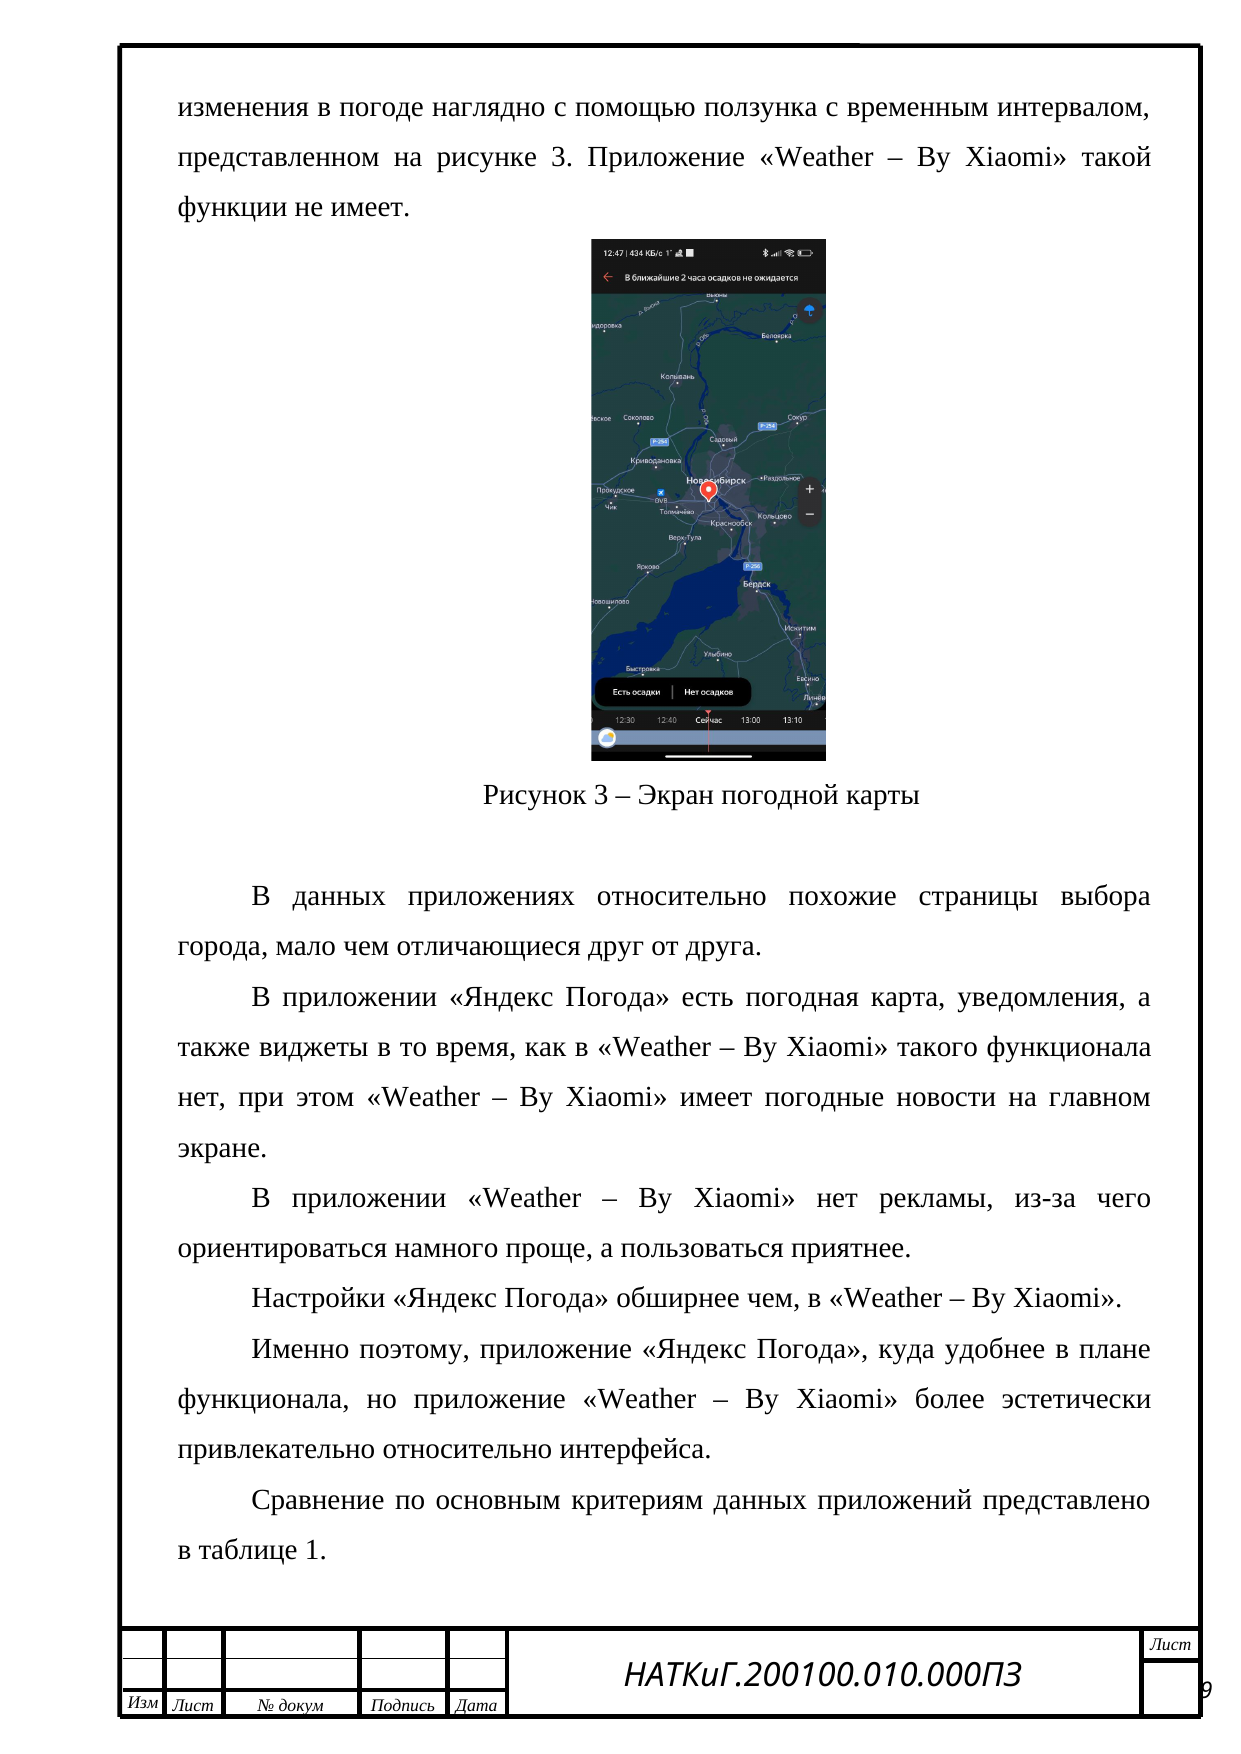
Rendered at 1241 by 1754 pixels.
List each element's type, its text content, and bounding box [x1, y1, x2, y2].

text В приложении «Яндекс Погода» есть погодная карта, уведомления, а также виджеты в то время, как в «Weather – By Xiaomi» такого функционала нет, при этом «Weather – By Xiaomi» имеет погодные новости на главном экране. [177, 979, 1152, 1163]
text Именно поэтому, приложение «Яндекс Погода», куда удобнее в плане функционала, но приложение «Weather – By Xiaomi» более эстетически привлекательно относительно интерфейса. [177, 1331, 1152, 1465]
text Сравнение по основным критериям данных приложений представлено в таблице 1. [177, 1482, 1152, 1566]
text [177, 89, 1152, 223]
text Настройки «Яндекс Погода» обширнее чем, в «Weather – By Xiaomi». [177, 1281, 1152, 1314]
picture [591, 239, 826, 761]
text Рисунок 3 – Экран погодной карты [177, 777, 1152, 811]
text В данных приложениях относительно похожие страницы выбора города, мало чем отличающиеся друг от друга. [177, 878, 1152, 962]
text В приложении «Weather – By Xiaomi» нет рекламы, из-за чего ориентироваться намного проще, а пользоваться приятнее. [177, 1180, 1152, 1264]
